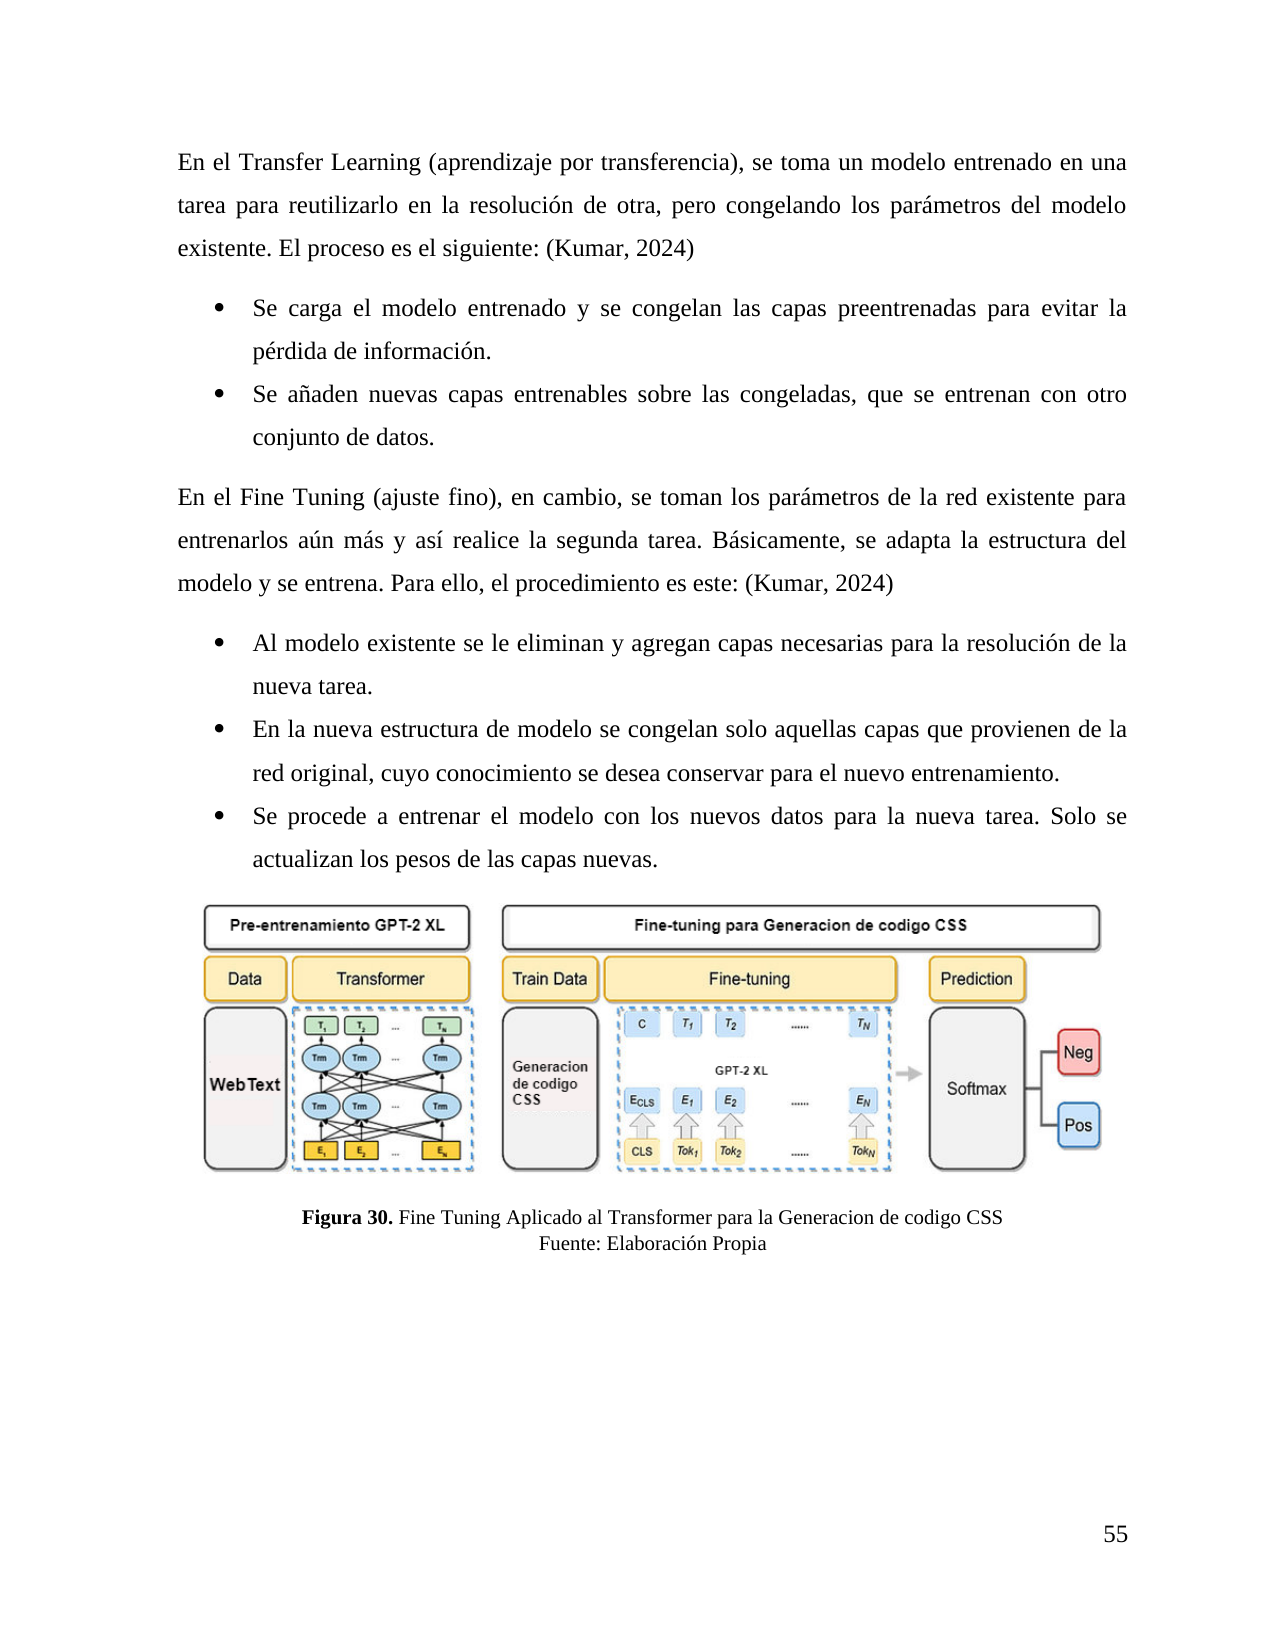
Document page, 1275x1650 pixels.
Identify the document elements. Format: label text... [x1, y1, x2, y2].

list Al modelo existente se le eliminan y agregan capas necesarias para la resolución de la nueva tarea. [215, 628, 1128, 700]
list En la nueva estructura de modelo se congelan solo aquellas capas que provienen de la red original, cuyo conocimiento se desea conservar para el nuevo entrenamiento. [215, 714, 1128, 786]
text Fuente: Elaboración Propia [177, 1231, 1128, 1255]
list Se procede a entrenar el modelo con los nuevos datos para la nueva tarea. Solo se actualizan los pesos de las capas nuevas. [215, 801, 1128, 873]
text En el Transfer Learning (aprendizaje por transferencia), se toma un modelo entrenado en una tarea para reutilizarlo en la resolución de otra, pero congelando los parámetros del modelo existente. El proceso es el siguiente: [177, 147, 1128, 262]
text Figura 30. Fine Tuning Aplicado al Transformer para la Generacion de codigo CSS [177, 1205, 1128, 1229]
list Se carga el modelo entrenado y se congelan las capas preentrenadas para evitar la pérdida de información. [215, 293, 1128, 365]
list Se añaden nuevas capas entrenables sobre las congeladas, que se entrenan con otro conjunto de datos. [215, 379, 1128, 451]
text En el Fine Tuning (ajuste fino), en cambio, se toman los parámetros de la red existente para entrenarlos aún más y así realice la segunda tarea. Básicamente, se adapta la estructura del modelo y se entrena. Para ello, el procedimiento es este: [177, 482, 1128, 597]
picture [202, 903, 1103, 1174]
